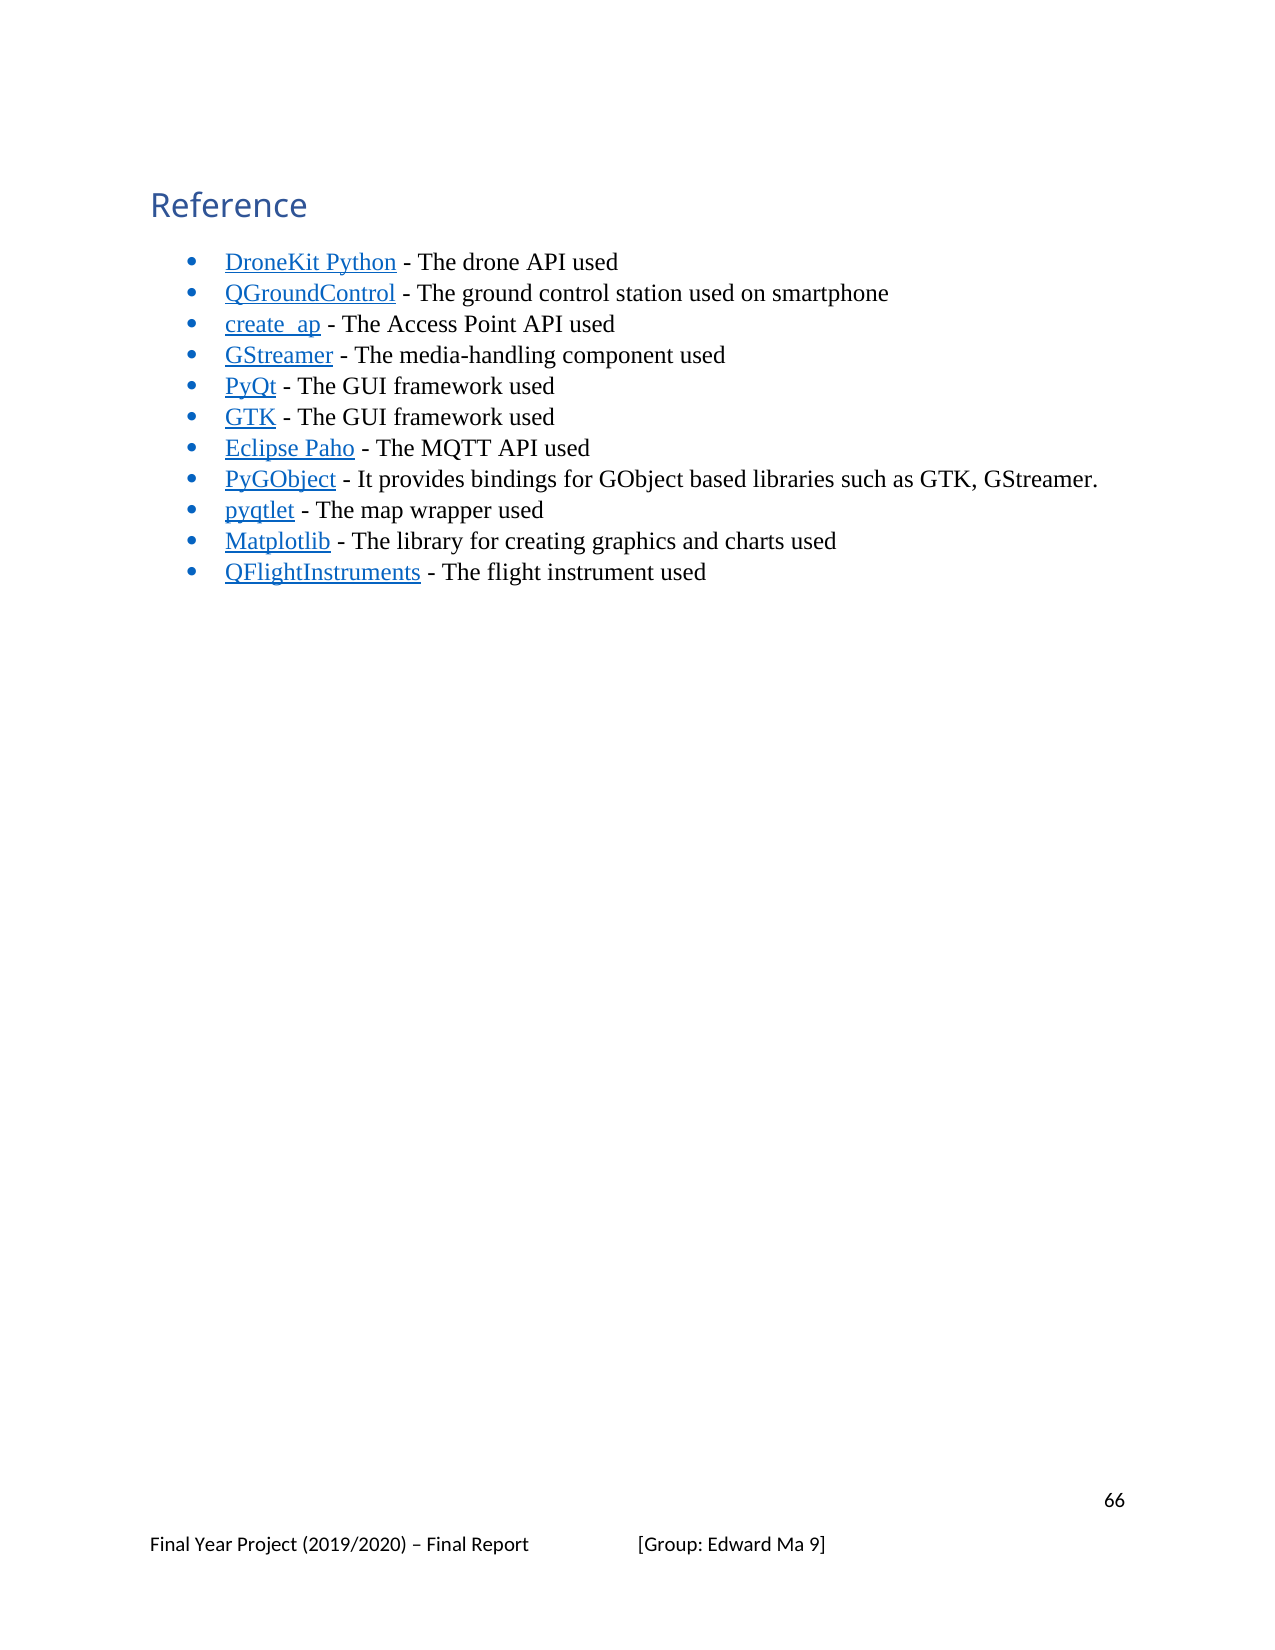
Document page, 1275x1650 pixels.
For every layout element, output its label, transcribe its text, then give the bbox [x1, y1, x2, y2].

list GTK - The GUI framework used [187, 402, 1125, 431]
list Eclipse Paho - The MQTT API used [187, 433, 1125, 462]
list QFlightInstruments - The flight instrument used [187, 557, 1125, 586]
list DroneKit Python - The drone API used [187, 247, 1125, 276]
list Matplotlib - The library for creating graphics and charts used [187, 526, 1125, 555]
list PyQt - The GUI framework used [187, 371, 1125, 400]
list QGroundControl - The ground control station used on smartphone [187, 278, 1125, 307]
list pyqtlet - The map wrapper used [187, 495, 1125, 524]
list GStreamer - The media-handling component used [187, 340, 1125, 369]
text Reference [150, 181, 1125, 227]
list create_ap - The Access Point API used [187, 309, 1125, 338]
list PyGObject - It provides bindings for GObject based libraries such as GTK, GStreamer. [187, 464, 1125, 493]
